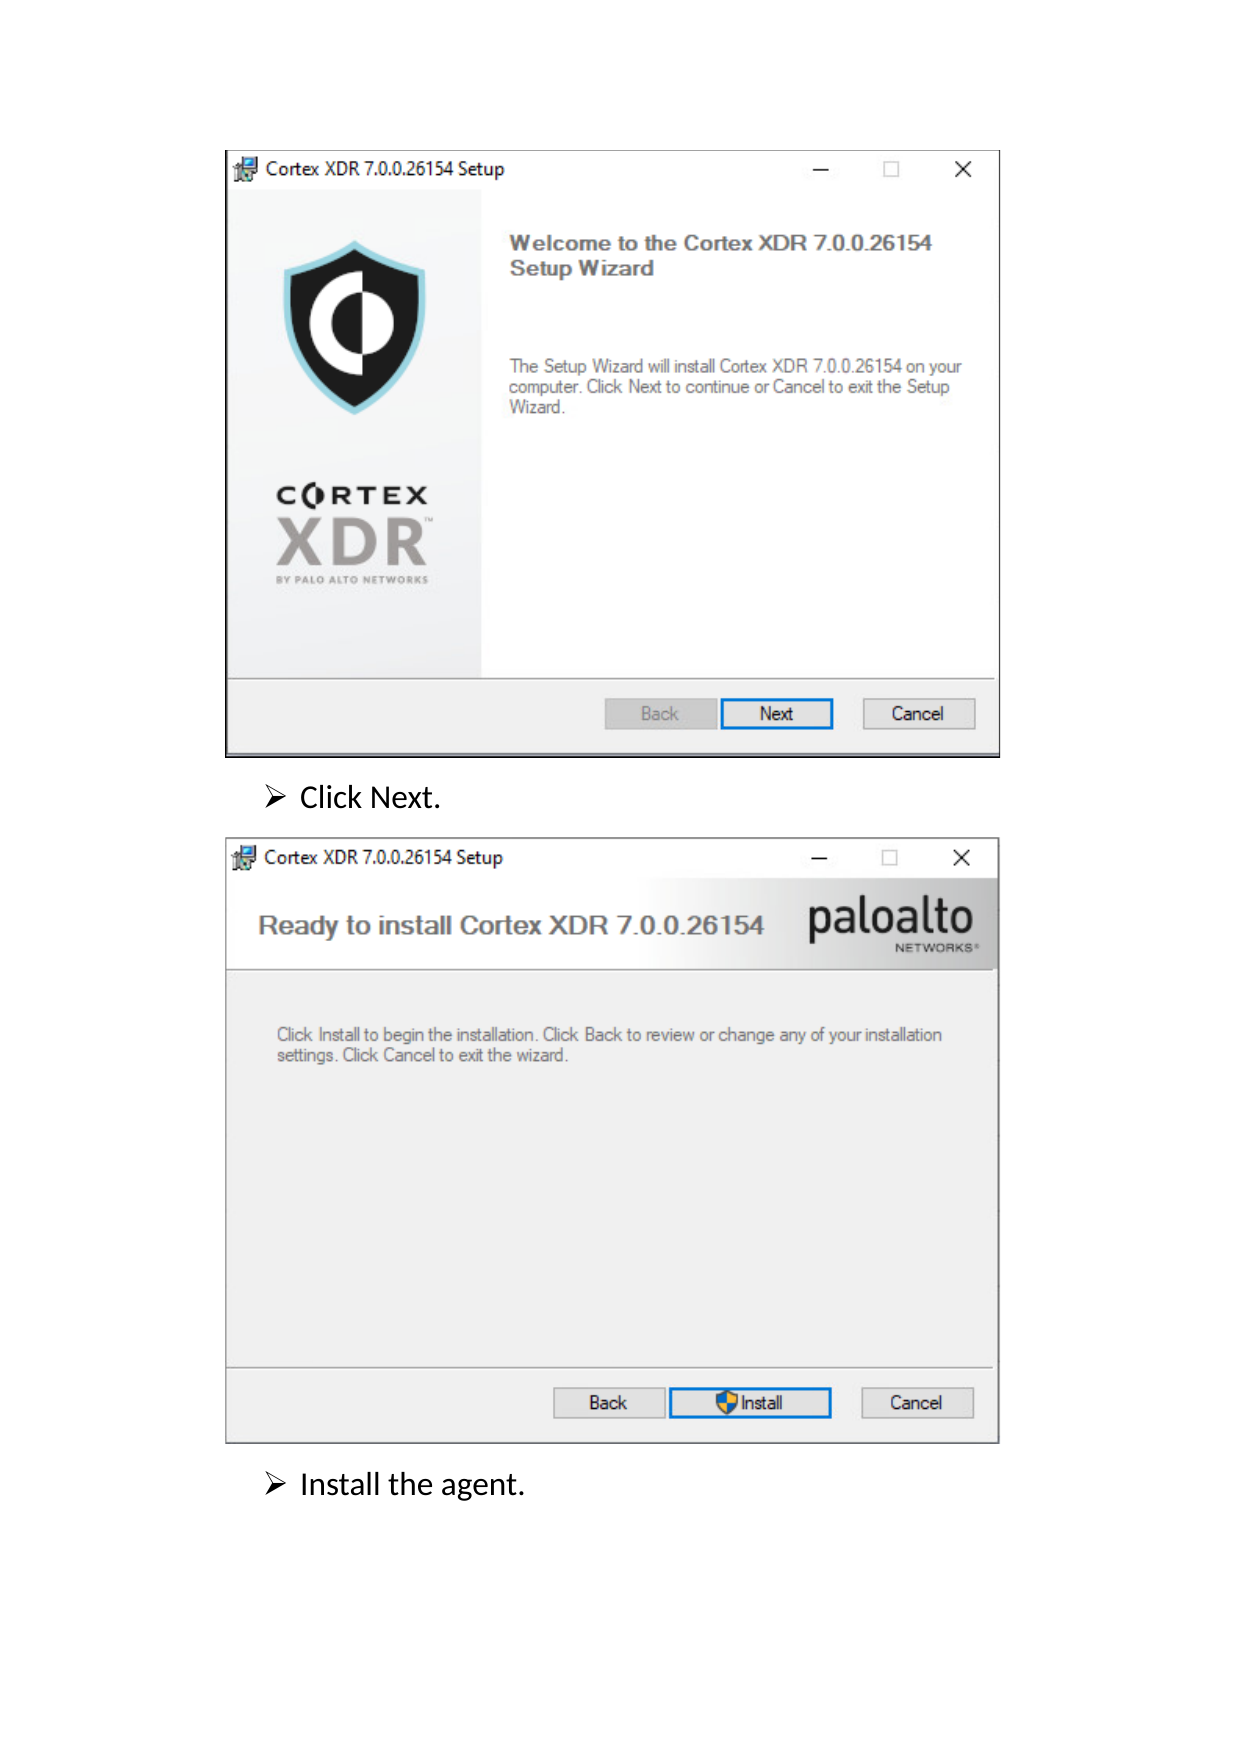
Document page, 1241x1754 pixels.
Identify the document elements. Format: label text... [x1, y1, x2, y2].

list Click Next. [262, 776, 1090, 817]
picture [225, 150, 1001, 758]
list Install the agent. [262, 1463, 1090, 1504]
picture [225, 837, 1001, 1444]
